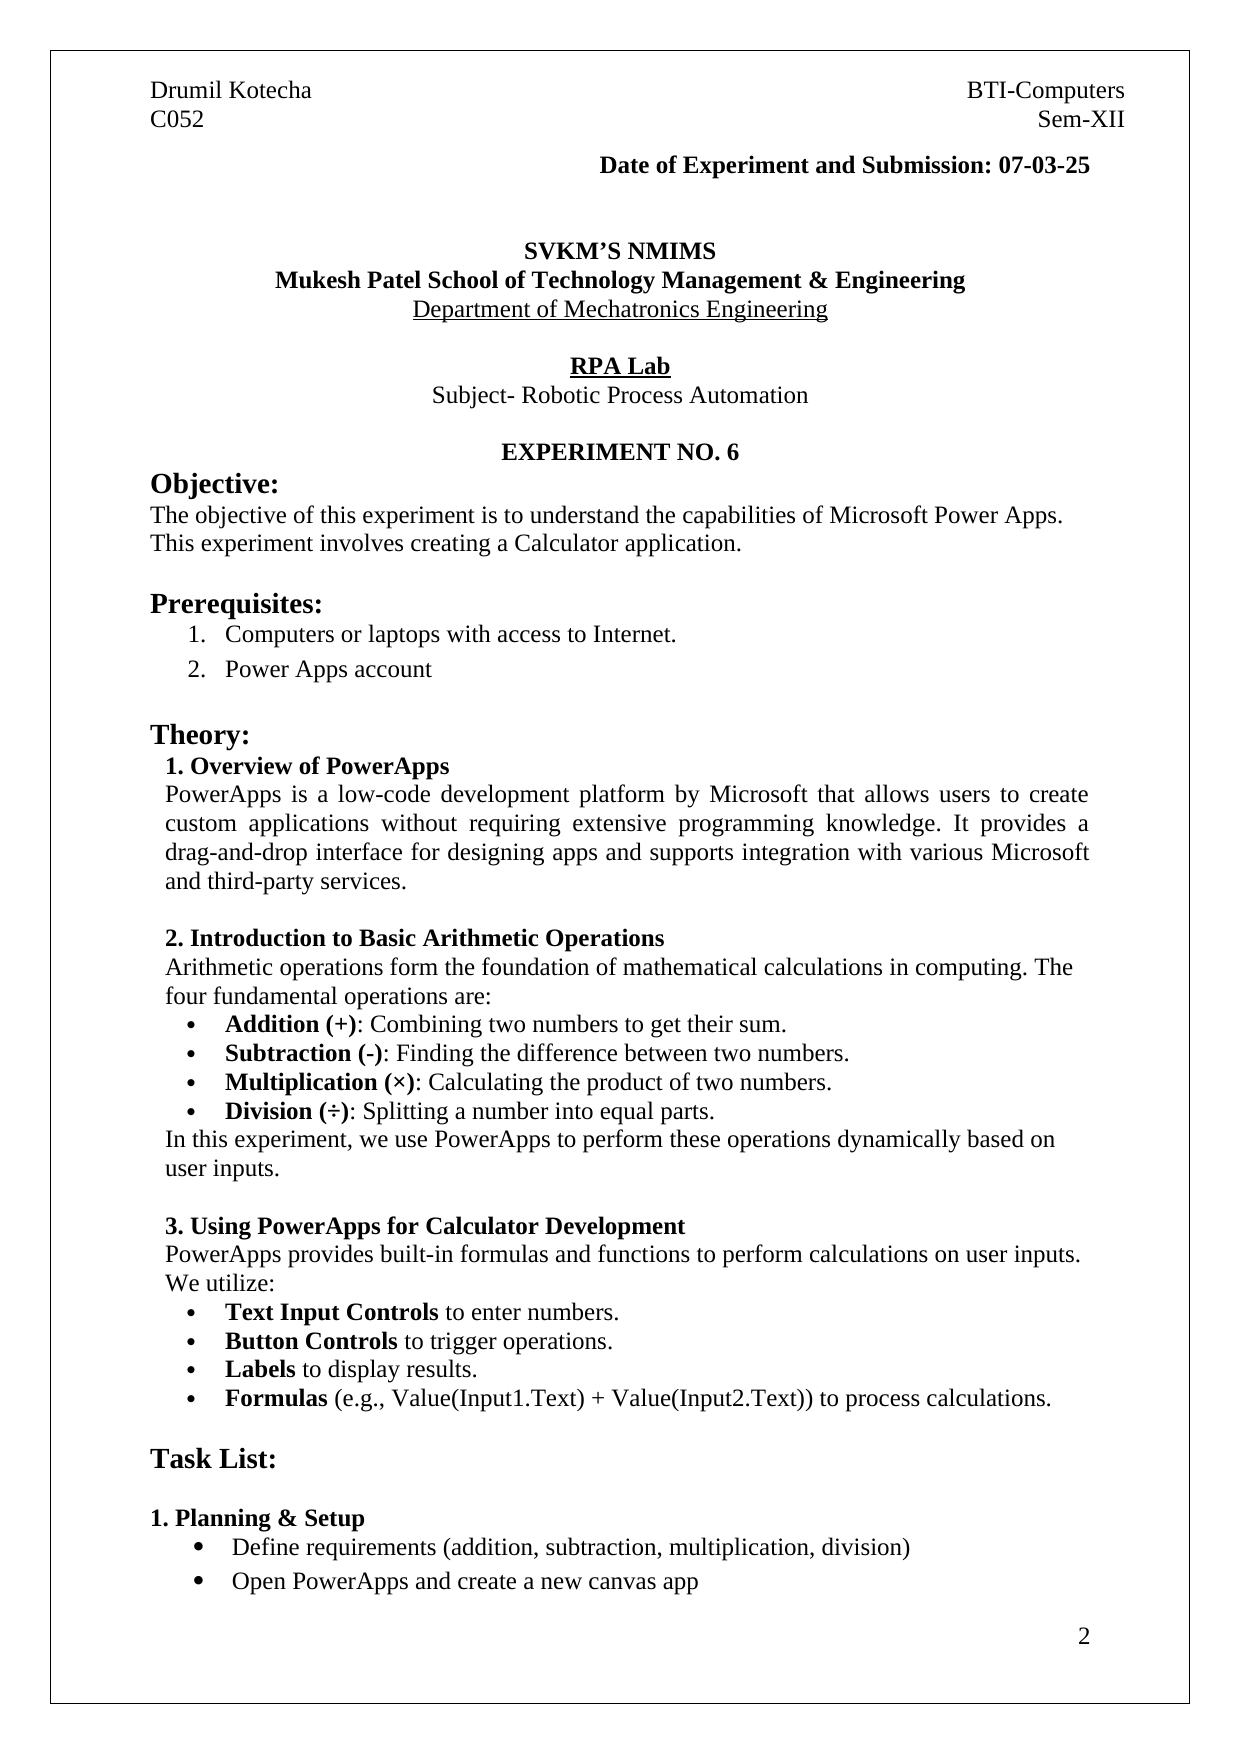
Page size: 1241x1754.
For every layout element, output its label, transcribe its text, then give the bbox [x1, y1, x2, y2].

text 3. Using PowerApps for Calculator Development [165, 1211, 1090, 1239]
text Arithmetic operations form the foundation of mathematical calculations in computing. The four fundamental operations are: [165, 952, 1090, 1009]
list Computers or laptops with access to Internet. [187, 619, 1090, 648]
list Division (÷): Splitting a number into equal parts. [187, 1096, 1090, 1124]
text PowerApps provides built-in formulas and functions to perform calculations on user inputs. We utilize: [165, 1239, 1090, 1297]
text EXPERIMENT NO. 6 [150, 437, 1090, 466]
text Objective: [150, 466, 1090, 500]
text Date of Experiment and Submission: 07-03-25 [150, 150, 1090, 179]
list Button Controls to trigger operations. [187, 1326, 1090, 1354]
text The objective of this experiment is to understand the capabilities of Microsoft Power Apps. This experiment involves creating a Calculator application. [150, 500, 1090, 557]
text 1. Overview of PowerApps [165, 751, 1090, 779]
text RPA Lab [150, 351, 1090, 380]
list Define requirements (addition, subtraction, multiplication, division) [194, 1532, 1090, 1561]
text Subject- Robotic Process Automation [150, 380, 1090, 409]
text Task List: [150, 1441, 1090, 1474]
text Theory: [150, 717, 1090, 751]
list Power Apps account [187, 654, 1090, 683]
list Subtraction (-): Finding the difference between two numbers. [187, 1038, 1090, 1067]
list Labels to display results. [187, 1354, 1090, 1383]
text SVKM’S NMIMS [150, 236, 1090, 265]
text In this experiment, we use PowerApps to perform these operations dynamically based on user inputs. [165, 1124, 1090, 1182]
list Multiplication (×): Calculating the product of two numbers. [187, 1067, 1090, 1096]
text 1. Planning & Setup [150, 1503, 1090, 1532]
list Open PowerApps and create a new canvas app [194, 1566, 1090, 1595]
text Prerequisites: [150, 586, 1090, 619]
list Addition (+): Combining two numbers to get their sum. [187, 1009, 1090, 1038]
list Formulas (e.g., Value(Input1.Text) + Value(Input2.Text)) to process calculations. [187, 1383, 1090, 1412]
text PowerApps is a low-code development platform by Microsoft that allows users to create custom applications without requiring extensive programming knowledge. It provides a drag-and-drop interface for designing apps and supports integration with various Microsoft and third-party services. [165, 779, 1090, 894]
text Mukesh Patel School of Technology Management & Engineering [150, 265, 1090, 294]
text 2. Introduction to Basic Arithmetic Operations [165, 923, 1090, 952]
list Text Input Controls to enter numbers. [187, 1297, 1090, 1326]
text Department of Mechatronics Engineering [150, 294, 1090, 322]
